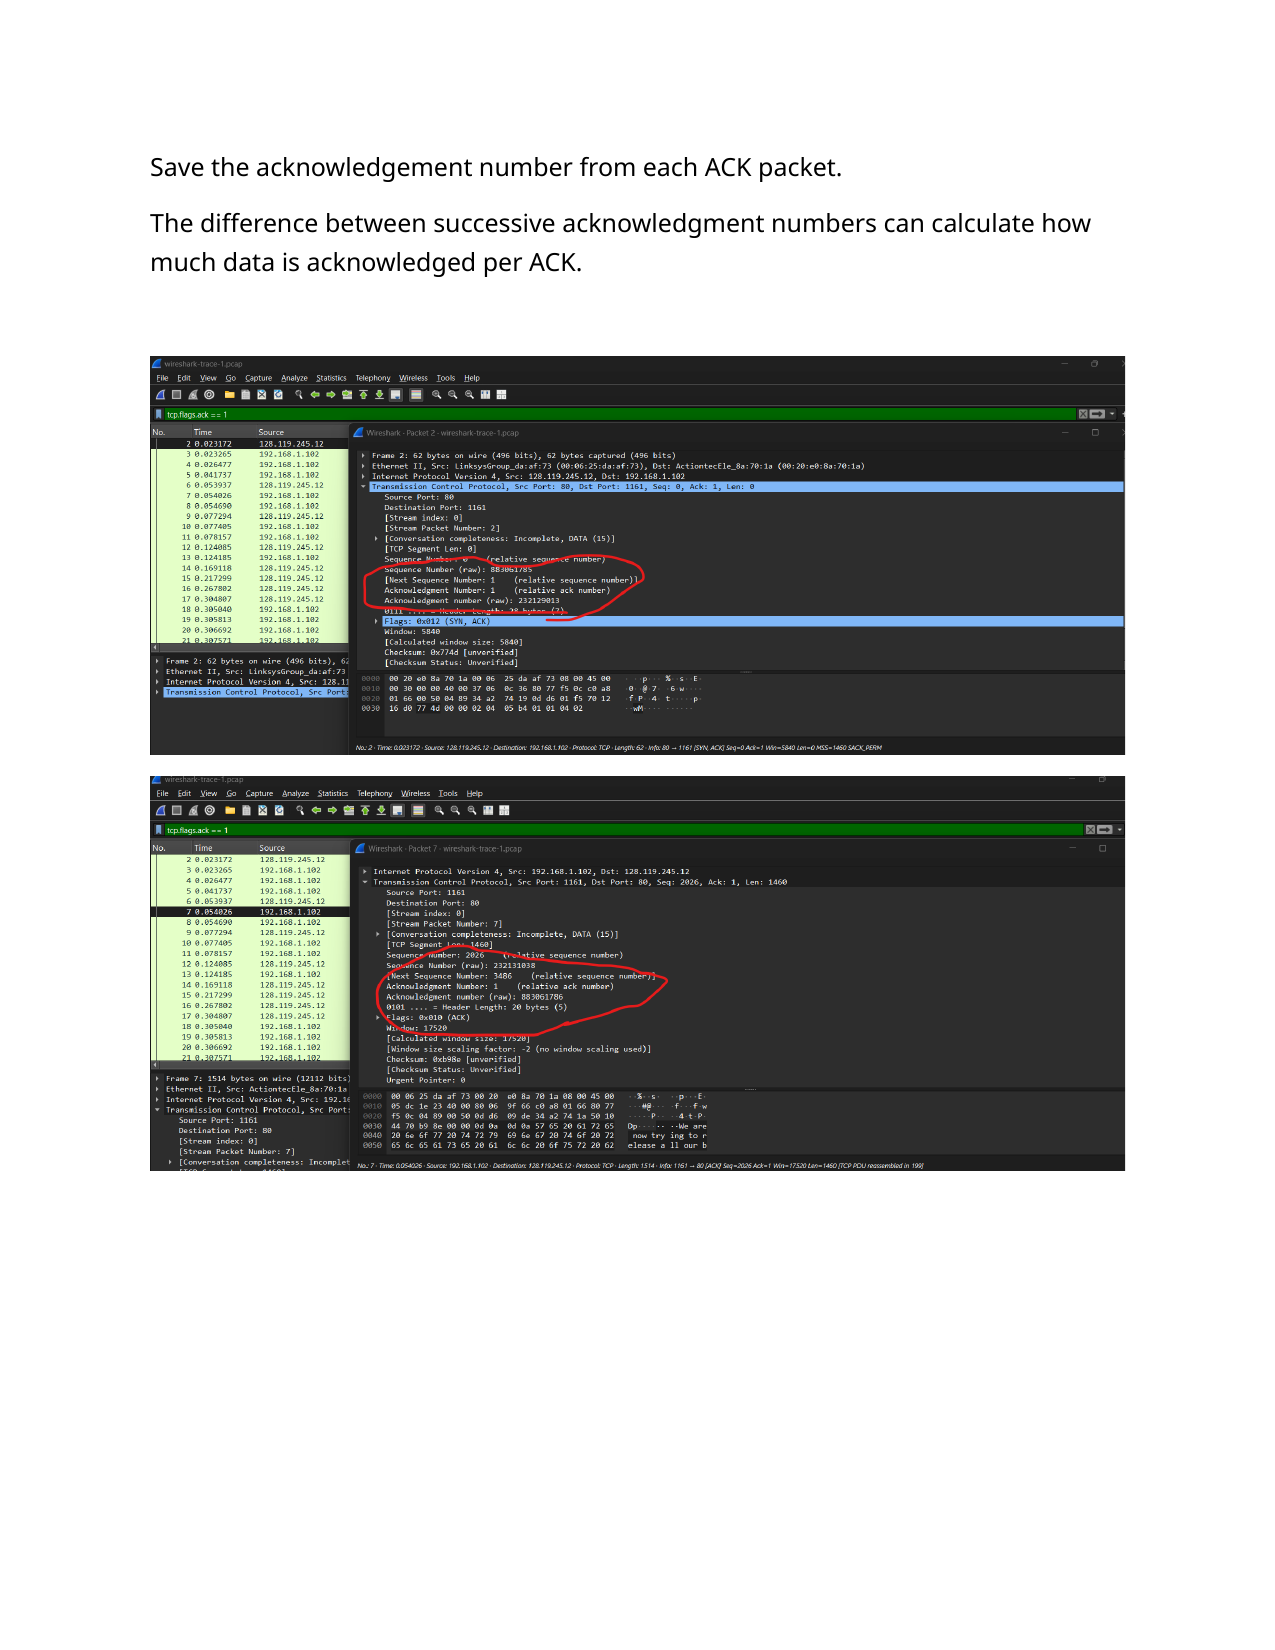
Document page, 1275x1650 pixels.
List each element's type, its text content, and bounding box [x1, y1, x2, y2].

picture [150, 776, 1125, 1171]
text The difference between successive acknowledgment numbers can calculate how much data is acknowledged per ACK. [150, 206, 1125, 279]
picture [150, 356, 1125, 755]
text Save the acknowledgement number from each ACK packet. [150, 150, 1125, 184]
